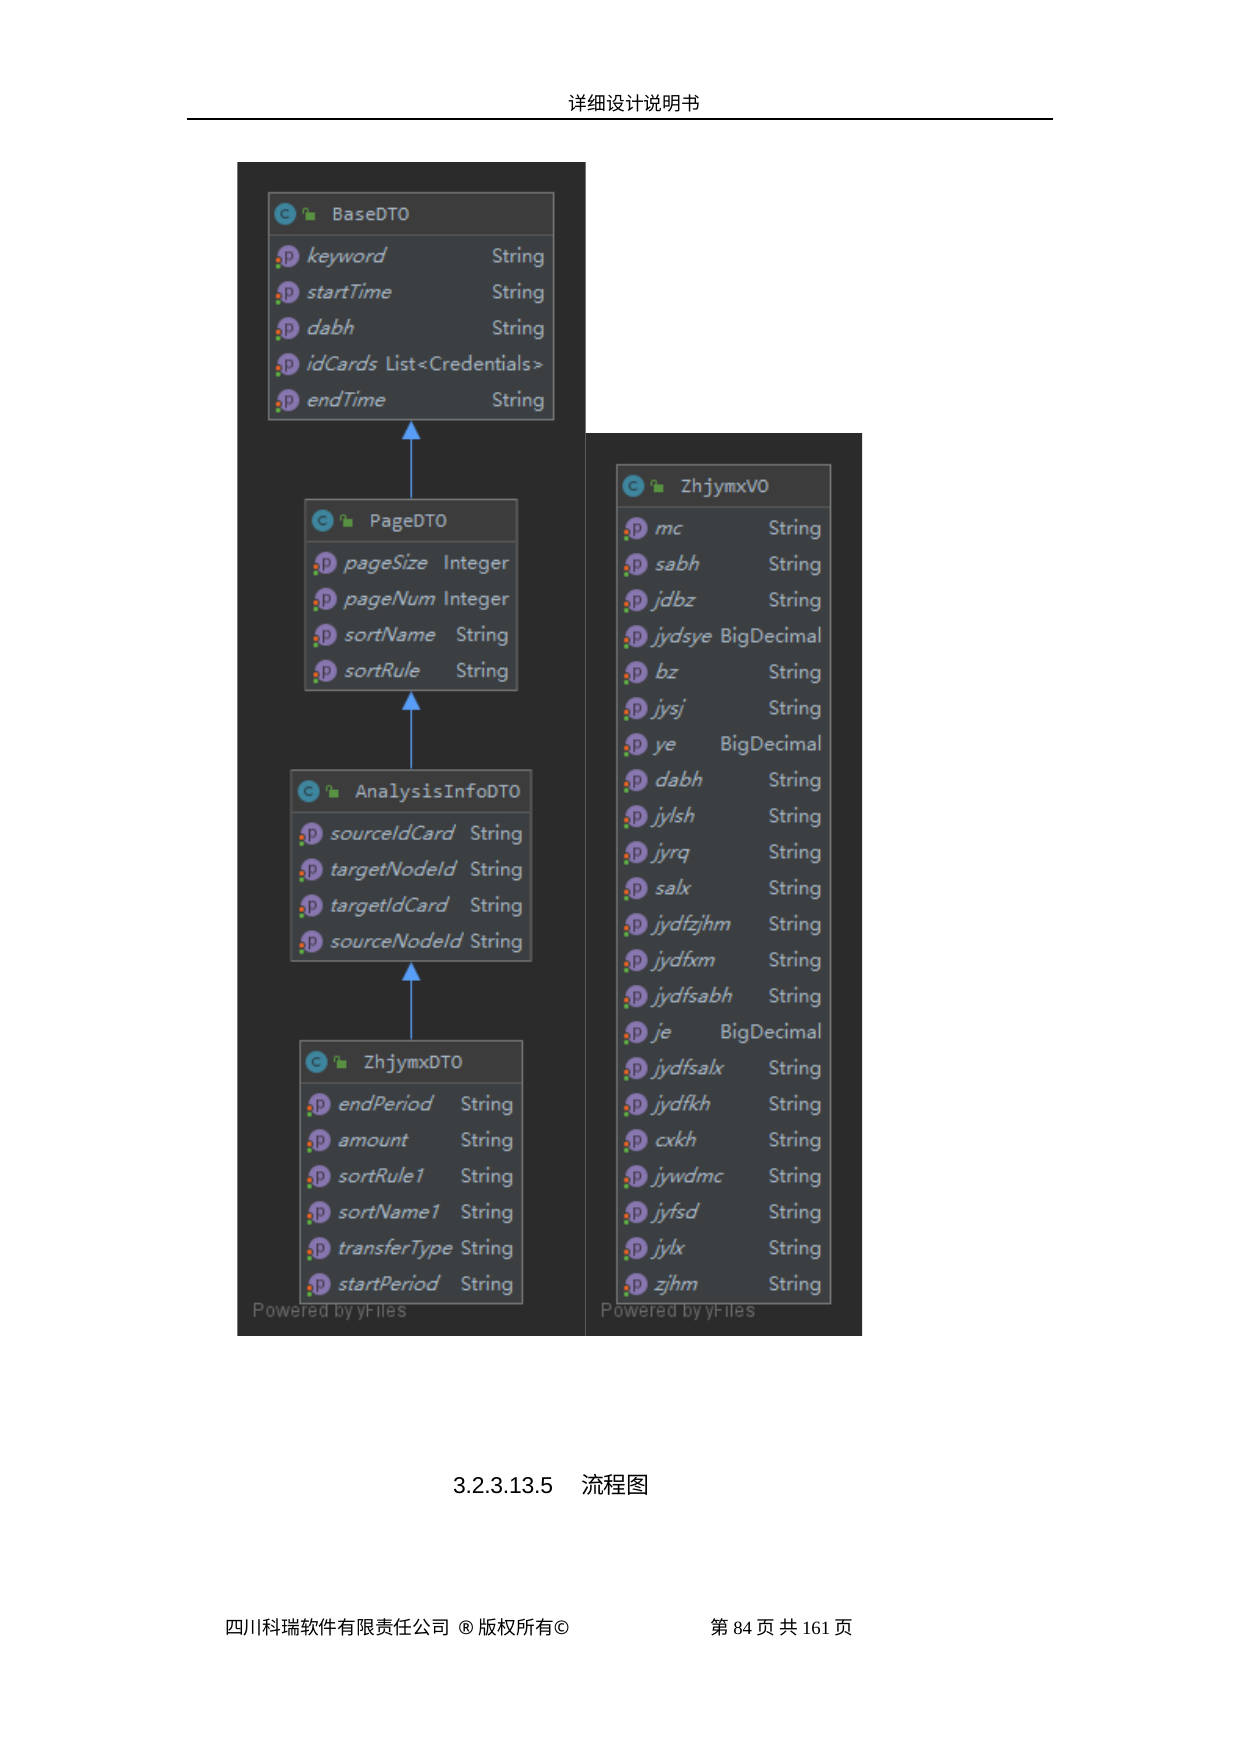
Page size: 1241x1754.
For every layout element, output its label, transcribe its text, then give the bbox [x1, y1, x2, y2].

picture [237, 162, 863, 1336]
subtitle 流程图 [453, 1451, 1053, 1516]
